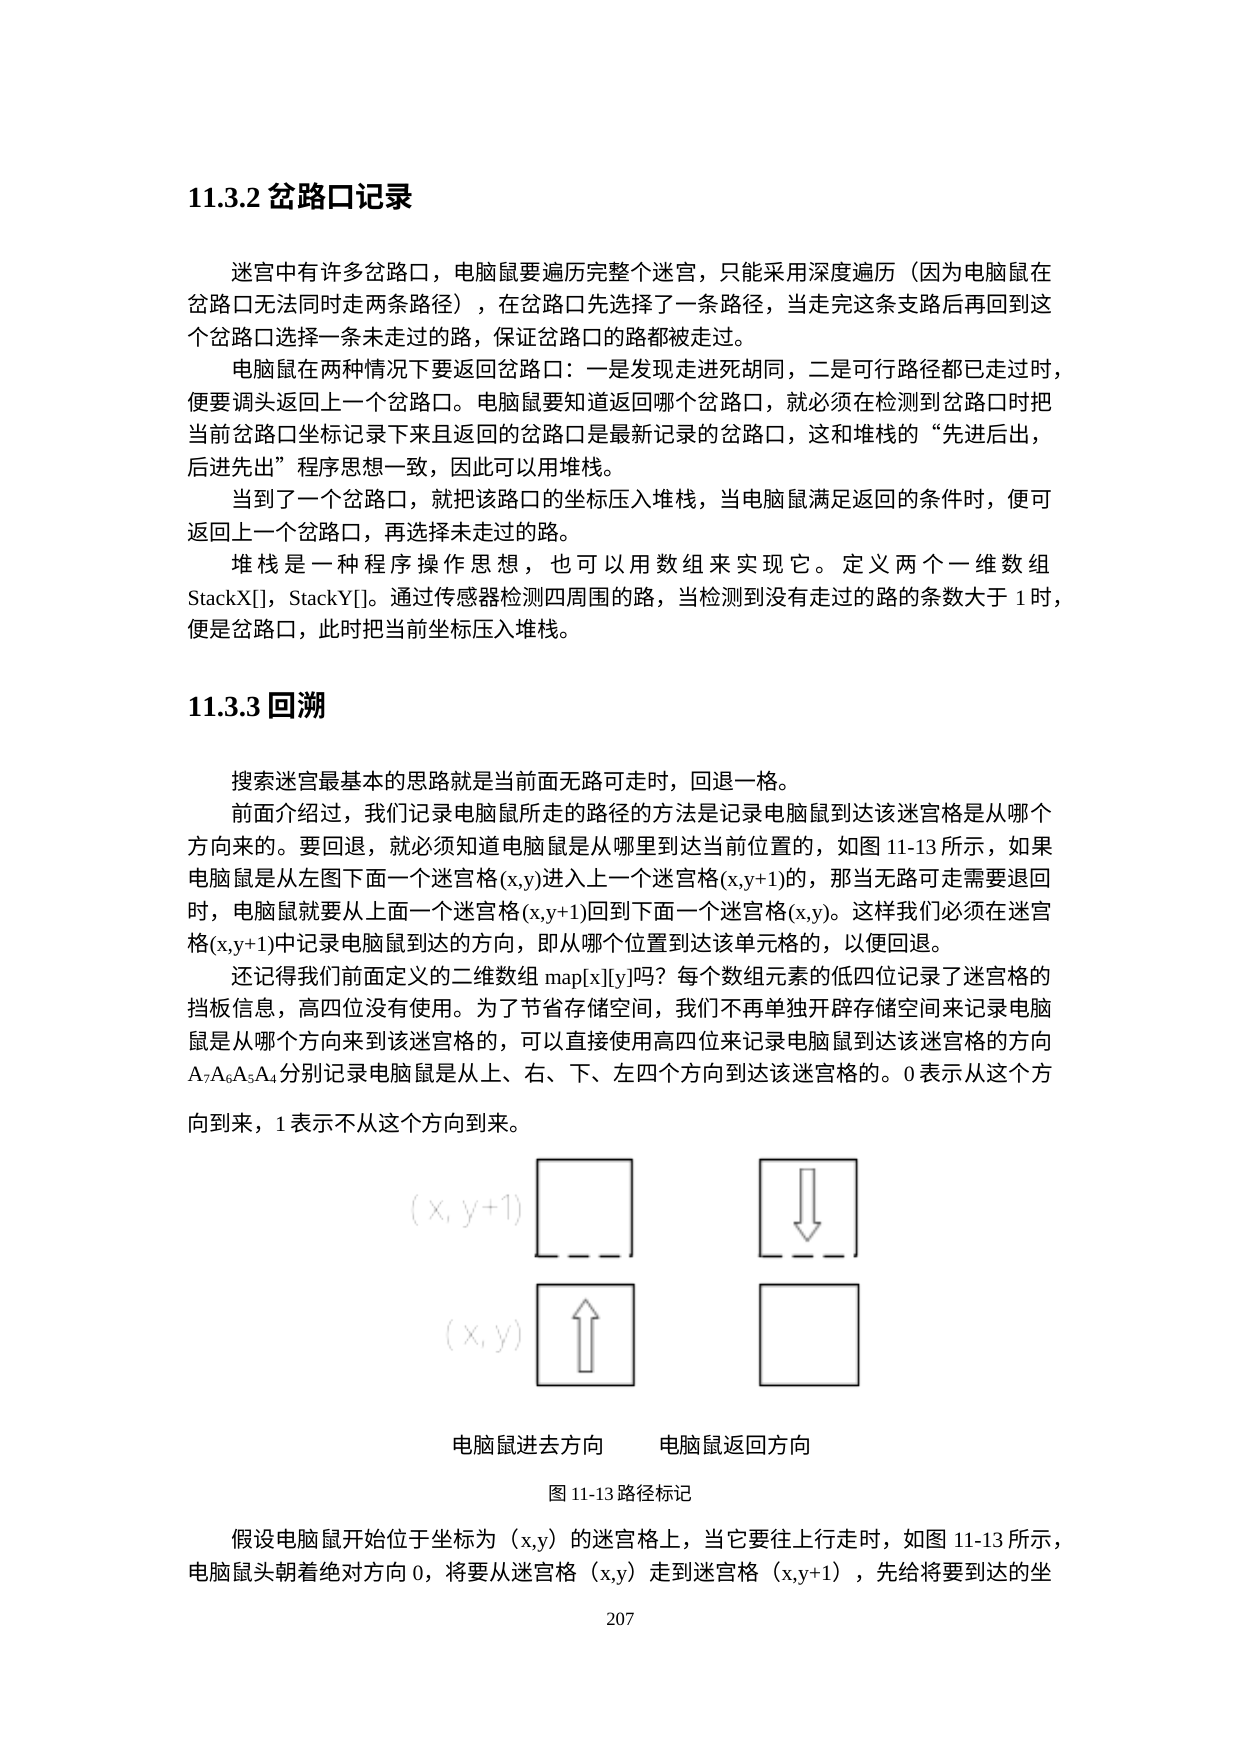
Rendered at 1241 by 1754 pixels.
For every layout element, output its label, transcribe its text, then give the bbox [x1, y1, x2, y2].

text 当到了一个岔路口，就把该路口的坐标压入堆栈，当电脑鼠满足返回的条件时，便可返回上一个岔路口，再选择未走过的路。 [187, 482, 1053, 547]
subtitle 11.3.3 回溯 [187, 671, 1053, 736]
text 电脑鼠进去方向 电脑鼠返回方向 [187, 1428, 1053, 1460]
text 电脑鼠在两种情况下要返回岔路口：一是发现走进死胡同，二是可行路径都已走过时，便要调头返回上一个岔路口。电脑鼠要知道返回哪个岔路口，就必须在检测到岔路口时把当前岔路口坐标记录下来且返回的岔路口是最新记录的岔路口，这和堆栈的“先进后出，后进先出”程序思想一致，因此可以用堆栈。 [187, 352, 1053, 482]
text 堆栈是一种程序操作思想，也可以用数组来实现它。定义两个一维数组StackX[]，StackY[]。通过传感器检测四周围的路，当检测到没有走过的路的条数大于1时，便是岔路口，此时把当前坐标压入堆栈。 [187, 547, 1053, 644]
text 图11-13路径标记 [187, 1476, 1053, 1508]
subtitle 11.3.2 岔路口记录 [187, 162, 1053, 227]
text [187, 1522, 1053, 1587]
text 前面介绍过，我们记录电脑鼠所走的路径的方法是记录电脑鼠到达该迷宫格是从哪个方向来的。要回退，就必须知道电脑鼠是从哪里到达当前位置的，如图11-13所示，如果电脑鼠是从左图下面一个迷宫格(x,y)进入上一个迷宫格(x,y+1)的，那当无路可走需要退回时，电脑鼠就要从上面一个迷宫格(x,y+1)回到下面一个迷宫格(x,y)。这样我们必须在迷宫格(x,y+1)中记录电脑鼠到达的方向，即从哪个位置到达该单元格的，以便回退。 [187, 796, 1053, 958]
text 搜索迷宫最基本的思路就是当前面无路可走时，回退一格。 [187, 763, 1053, 796]
text 迷宫中有许多岔路口，电脑鼠要遍历完整个迷宫，只能采用深度遍历（因为电脑鼠在岔路口无法同时走两条路径），在岔路口先选择了一条路径，当走完这条支路后再回到这个岔路口选择一条未走过的路，保证岔路口的路都被走过。 [187, 254, 1053, 352]
text 还记得我们前面定义的二维数组map[x][y]吗？每个数组元素的低四位记录了迷宫格的挡板信息，高四位没有使用。为了节省存储空间，我们不再单独开辟存储空间来记录电脑鼠是从哪个方向来到该迷宫格的，可以直接使用高四位来记录电脑鼠到达该迷宫格的方向。A7A6A5A4分别记录电脑鼠是从上、右、下、左四个方向到达该迷宫格的。0表示从这个方向到来，1表示不从这个方向到来。 [187, 958, 1053, 1153]
